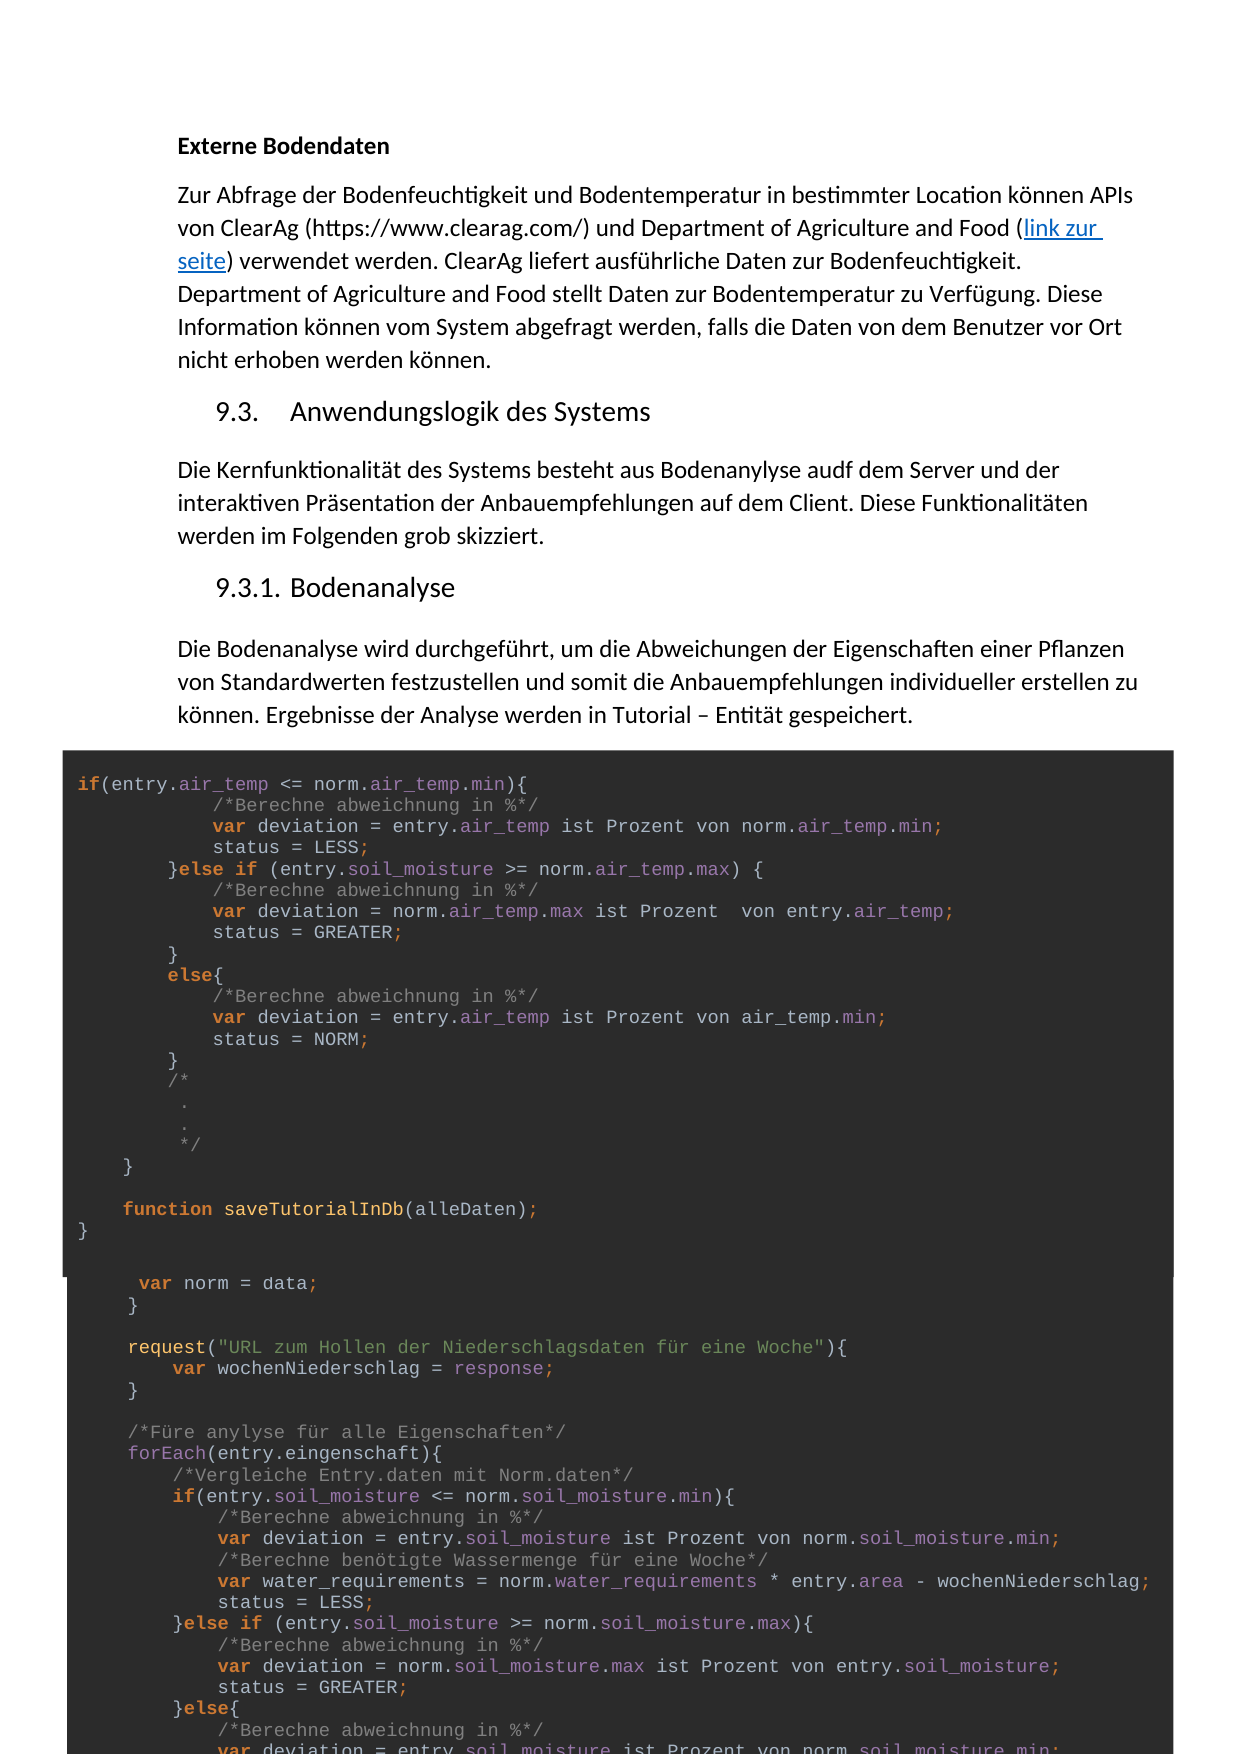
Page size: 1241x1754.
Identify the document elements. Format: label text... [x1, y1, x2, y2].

subtitle Bodenanalyse [215, 569, 1152, 605]
subtitle Anwendungslogik des Systems [215, 393, 1152, 429]
text Die Bodenanalyse wird durchgeführt, um die Abweichungen der Eigenschaften einer Pflanzen von Standardwerten festzustellen und somit die Anbauempfehlungen individueller erstellen zu können. Ergebnisse der Analyse werden in Tutorial – Entität gespeichert. [177, 633, 1152, 729]
text Externe Bodendaten [177, 130, 1152, 160]
text Zur Abfrage der Bodenfeuchtigkeit und Bodentemperatur in bestimmter Location können APIs von ClearAg (https://www.clearag.com/) und Department of Agriculture and Food (link zur seite) verwendet werden. ClearAg liefert ausführliche Daten zur Bodenfeuchtigkeit. Department of Agriculture and Food stellt Daten zur Bodentemperatur zu Verfügung. Diese Information können vom System abgefragt werden, falls die Daten von dem Benutzer vor Ort nicht erhoben werden können. [177, 179, 1152, 374]
text Die Kernfunktionalität des Systems besteht aus Bodenanylyse audf dem Server und der interaktiven Präsentation der Anbauempfehlungen auf dem Client. Diese Funktionalitäten werden im Folgenden grob skizziert. [177, 454, 1152, 551]
